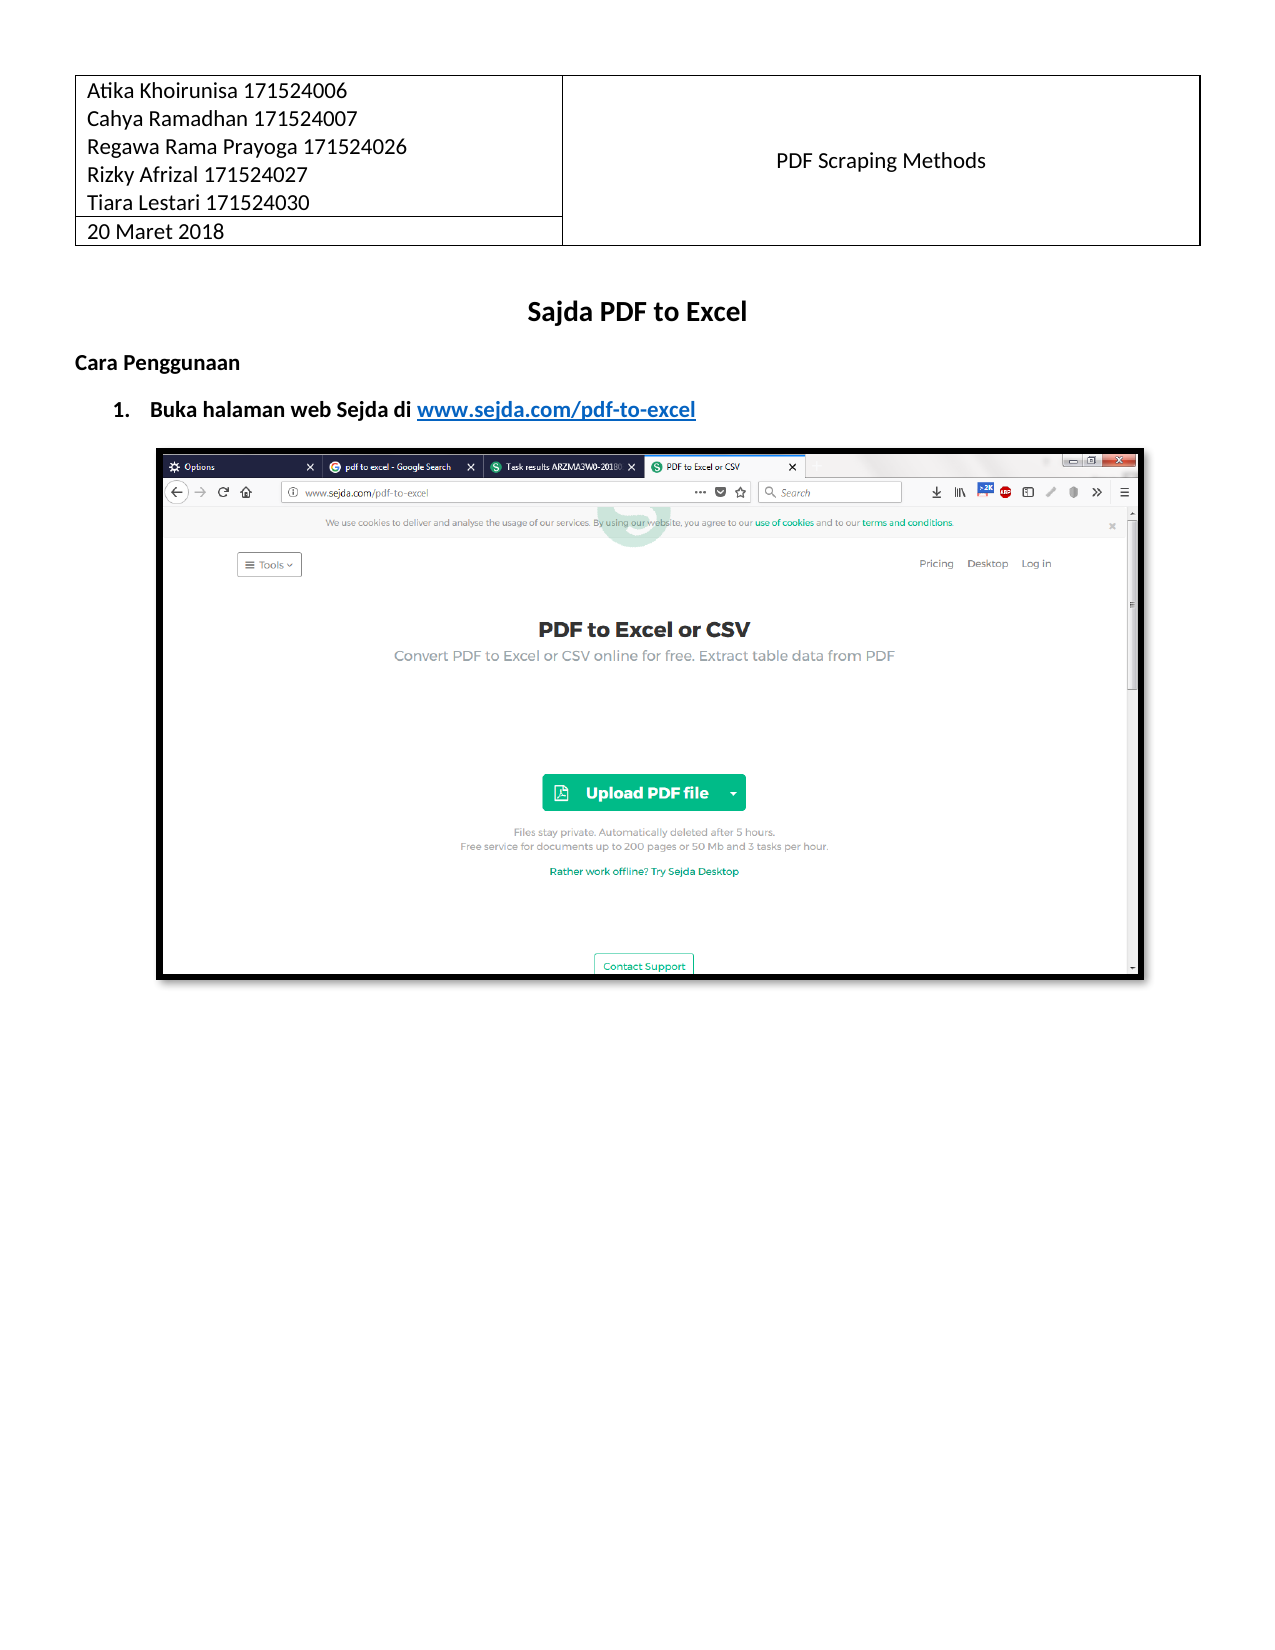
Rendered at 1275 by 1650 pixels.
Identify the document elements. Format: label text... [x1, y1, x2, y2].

table_header PDF Scraping Methods [563, 76, 1199, 245]
text Sajda PDF to Excel [75, 293, 1200, 329]
text Cara Penggunaan [75, 348, 1200, 376]
table_header Atika Khoirunisa 171524006 Cahya Ramadhan 171524007 Regawa Rama Prayoga 171524026 Rizky Afrizal 171524027 Tiara Lestari 171524030 [76, 76, 562, 216]
table_cell 20 Maret 2018 [76, 217, 562, 245]
picture [163, 454, 1138, 974]
list Buka halaman web Sejda di www.sejda.com/pdf-to-excel [112, 395, 1200, 423]
